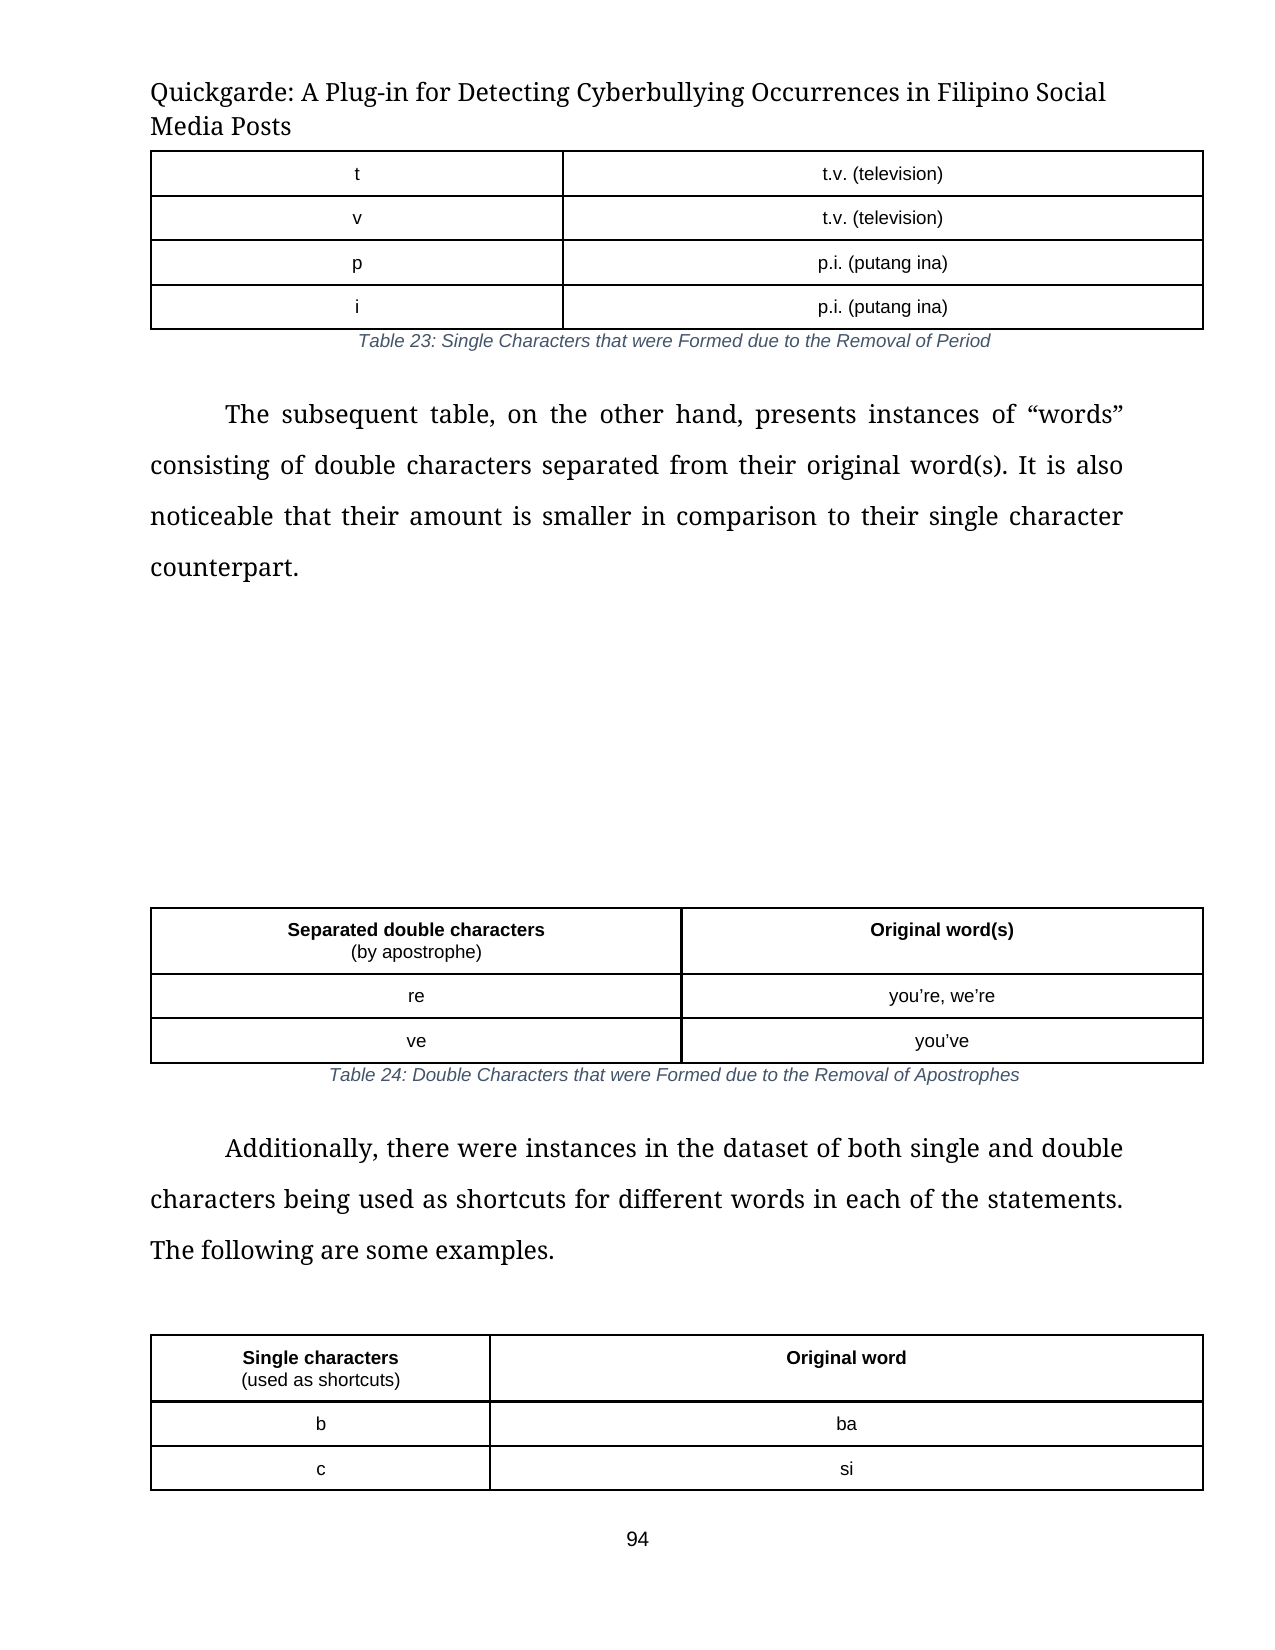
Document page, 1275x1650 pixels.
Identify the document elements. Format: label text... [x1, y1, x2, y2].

table_cell t.v. (television) [564, 152, 1202, 194]
table_header Original word(s) [683, 909, 1202, 973]
table_header Separated double characters (by apostrophe) [152, 909, 680, 973]
text The subsequent table, on the other hand, presents instances of “words” consisting of double characters separated from their original word(s). It is also noticeable that their amount is smaller in comparison to their single character counterpart. [150, 396, 1125, 583]
table_cell ve [152, 1019, 680, 1062]
table_header Single characters (used as shortcuts) [152, 1336, 489, 1400]
table_cell ba [491, 1403, 1202, 1445]
table_cell p.i. (putang ina) [564, 286, 1202, 328]
table_cell si [491, 1447, 1202, 1489]
table_cell you’ve [683, 1019, 1202, 1062]
table_cell c [152, 1447, 489, 1489]
table_cell t [152, 152, 562, 194]
table_cell you’re, we’re [683, 975, 1202, 1017]
text Additionally, there were instances in the dataset of both single and double characters being used as shortcuts for different words in each of the statements. The following are some examples. [150, 1130, 1125, 1266]
table_cell b [152, 1403, 489, 1445]
table_cell p [152, 241, 562, 283]
table_cell v [152, 197, 562, 239]
table_cell re [152, 975, 680, 1017]
table_cell p.i. (putang ina) [564, 241, 1202, 283]
text Table 24: Double Characters that were Formed due to the Removal of Apostrophes [150, 1064, 1125, 1085]
table_cell i [152, 286, 562, 328]
text Table 23: Single Characters that were Formed due to the Removal of Period [150, 330, 1125, 352]
table_cell t.v. (television) [564, 197, 1202, 239]
table_header Original word [491, 1336, 1202, 1400]
